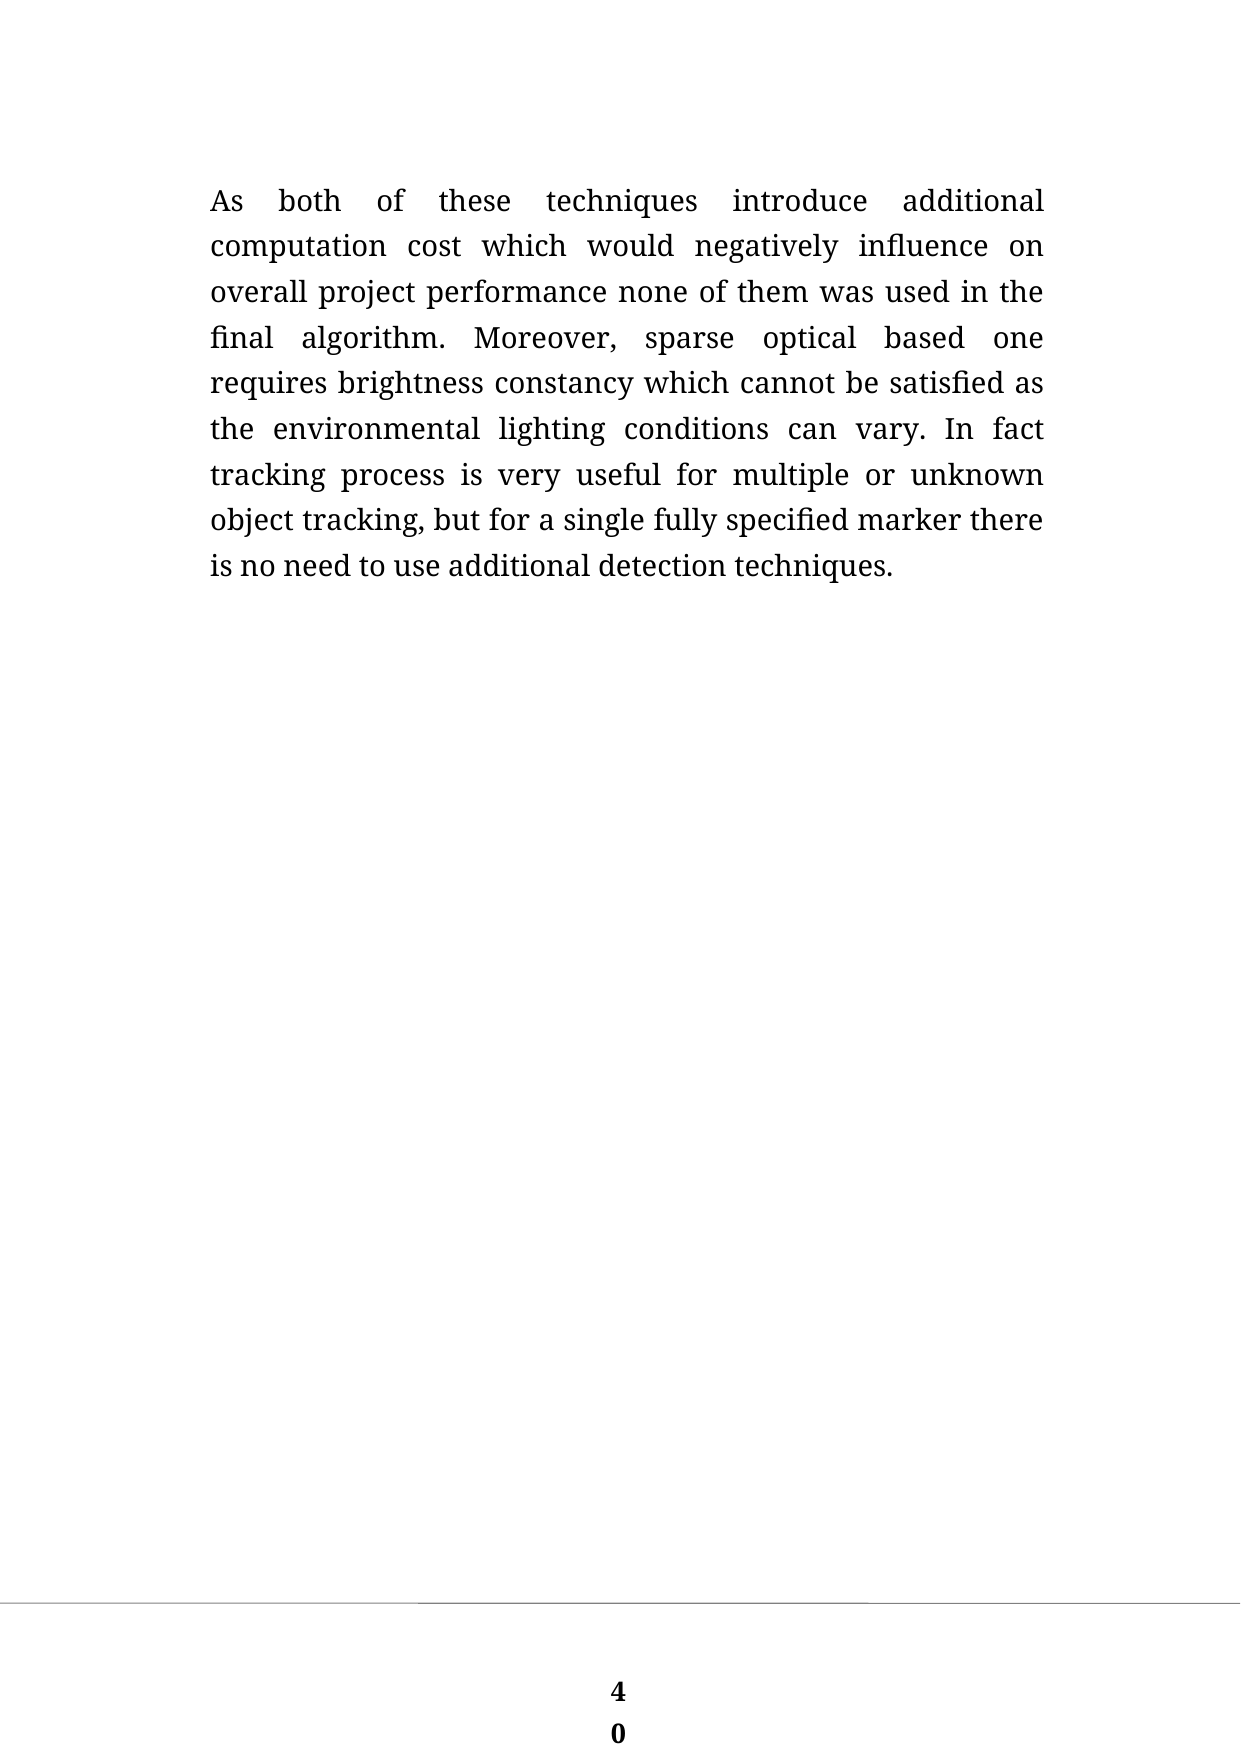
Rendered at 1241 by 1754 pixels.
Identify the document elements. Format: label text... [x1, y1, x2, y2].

text As both of these techniques introduce additional computation cost which would negatively influence on overall project performance none of them was used in the final algorithm. Moreover, sparse optical based one requires brightness constancy which cannot be satisfied as the environmental lighting conditions can vary. In fact tracking process is very useful for multiple or unknown object tracking, but for a single fully specified marker there is no need to use additional detection techniques. [210, 180, 1045, 585]
